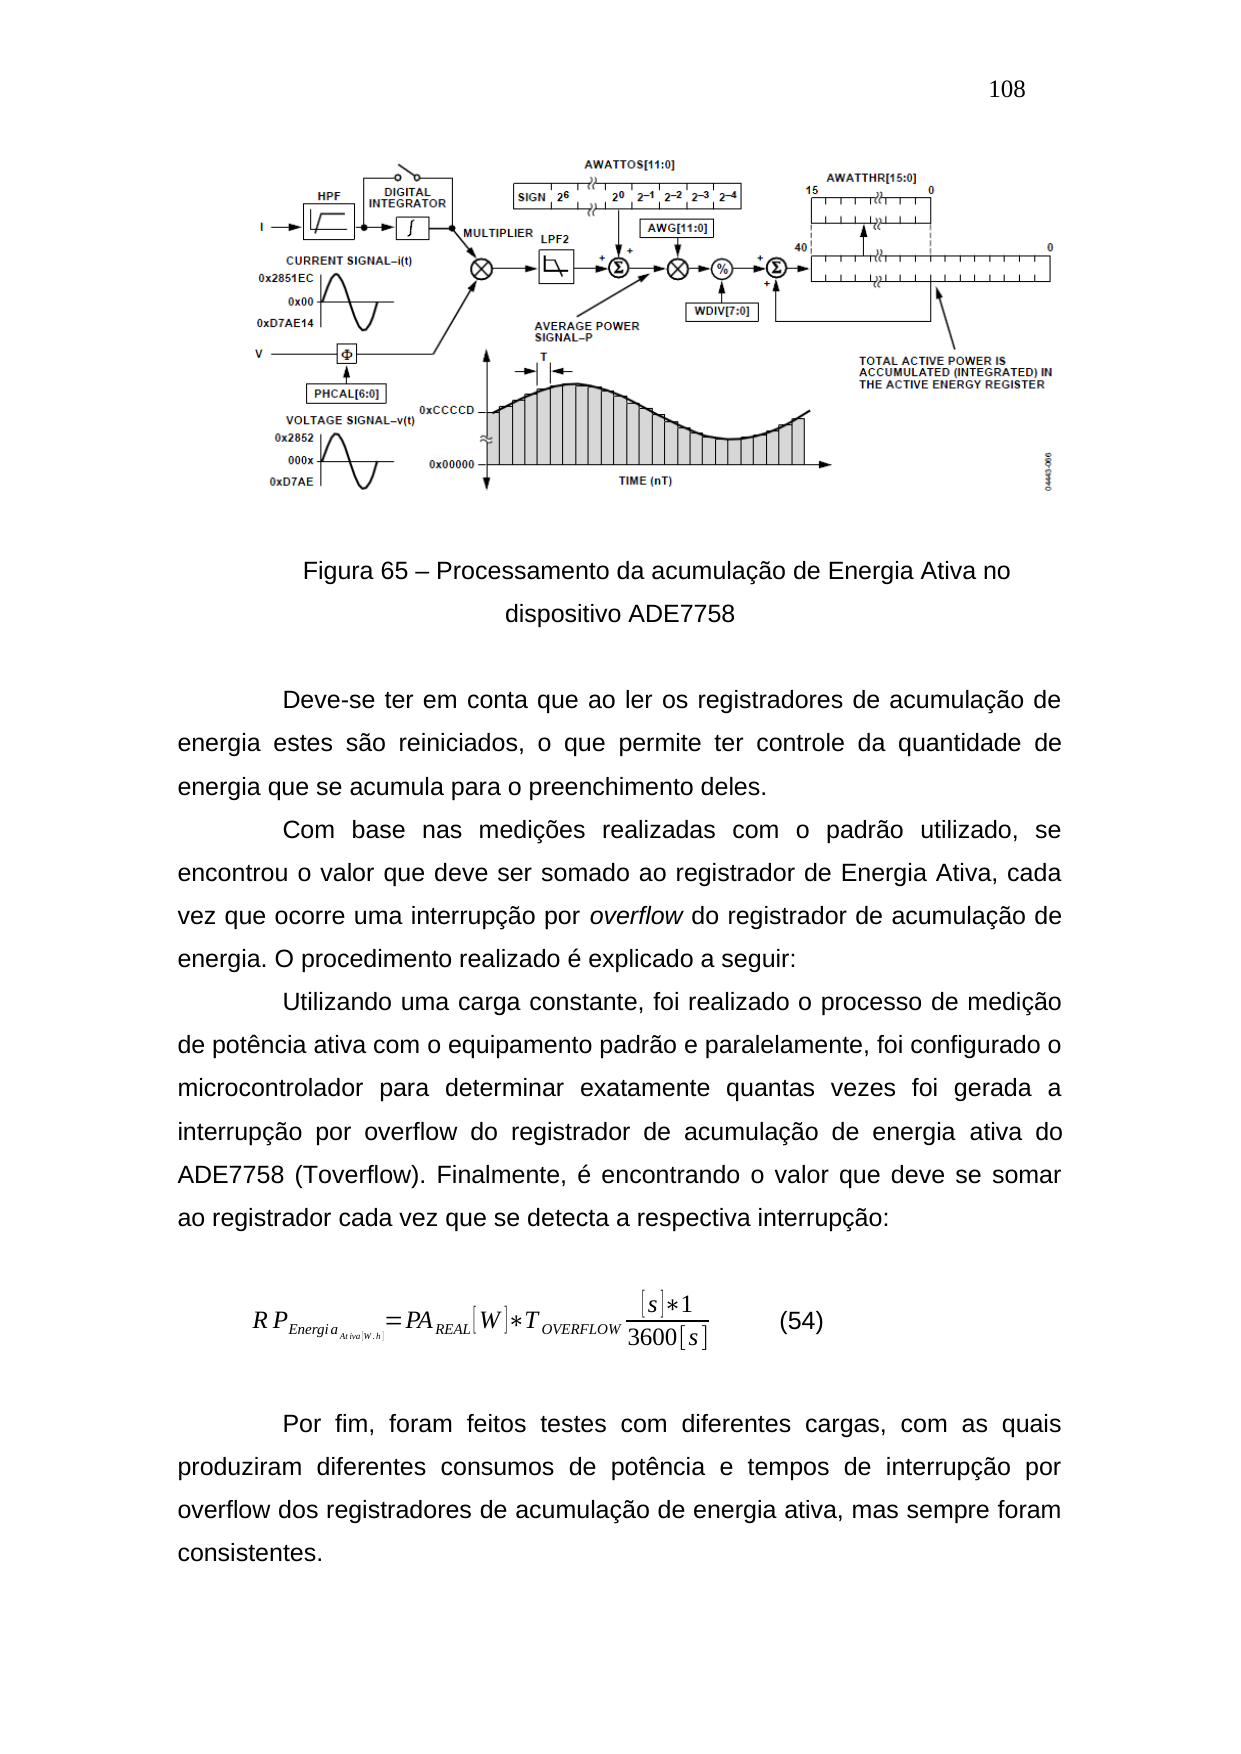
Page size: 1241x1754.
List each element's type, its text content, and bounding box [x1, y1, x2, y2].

text Com base nas medições realizadas com o padrão utilizado, se encontrou o valor que deve ser somado ao registrador de Energia Ativa, cada vez que ocorre uma interrupção por overflow do registrador de acumulação de energia. O procedimento realizado é explicado a seguir: [177, 814, 1063, 973]
picture [251, 147, 1072, 499]
text (54) [177, 1289, 1063, 1352]
text Deve-se ter em conta que ao ler os registradores de acumulação de energia estes são reiniciados, o que permite ter controle da quantidade de energia que se acumula para o preenchimento deles. [177, 685, 1063, 800]
text Utilizando uma carga constante, foi realizado o processo de medição de potência ativa com o equipamento padrão e paralelamente, foi configurado o microcontrolador para determinar exatamente quantas vezes foi gerada a interrupção por overflow do registrador de acumulação de energia ativa do ADE7758 (Toverflow). Finalmente, é encontrando o valor que deve se somar ao registrador cada vez que se detecta a respectiva interrupção: [177, 987, 1063, 1232]
text Figura XXX – Processamento da acumulação de Energia Ativa no dispositivo ADE7758 [177, 556, 1063, 628]
text Por fim, foram feitos testes com diferentes cargas, com as quais produziram diferentes consumos de potência e tempos de interrupção por overflow dos registradores de acumulação de energia ativa, mas sempre foram consistentes. [177, 1409, 1063, 1567]
